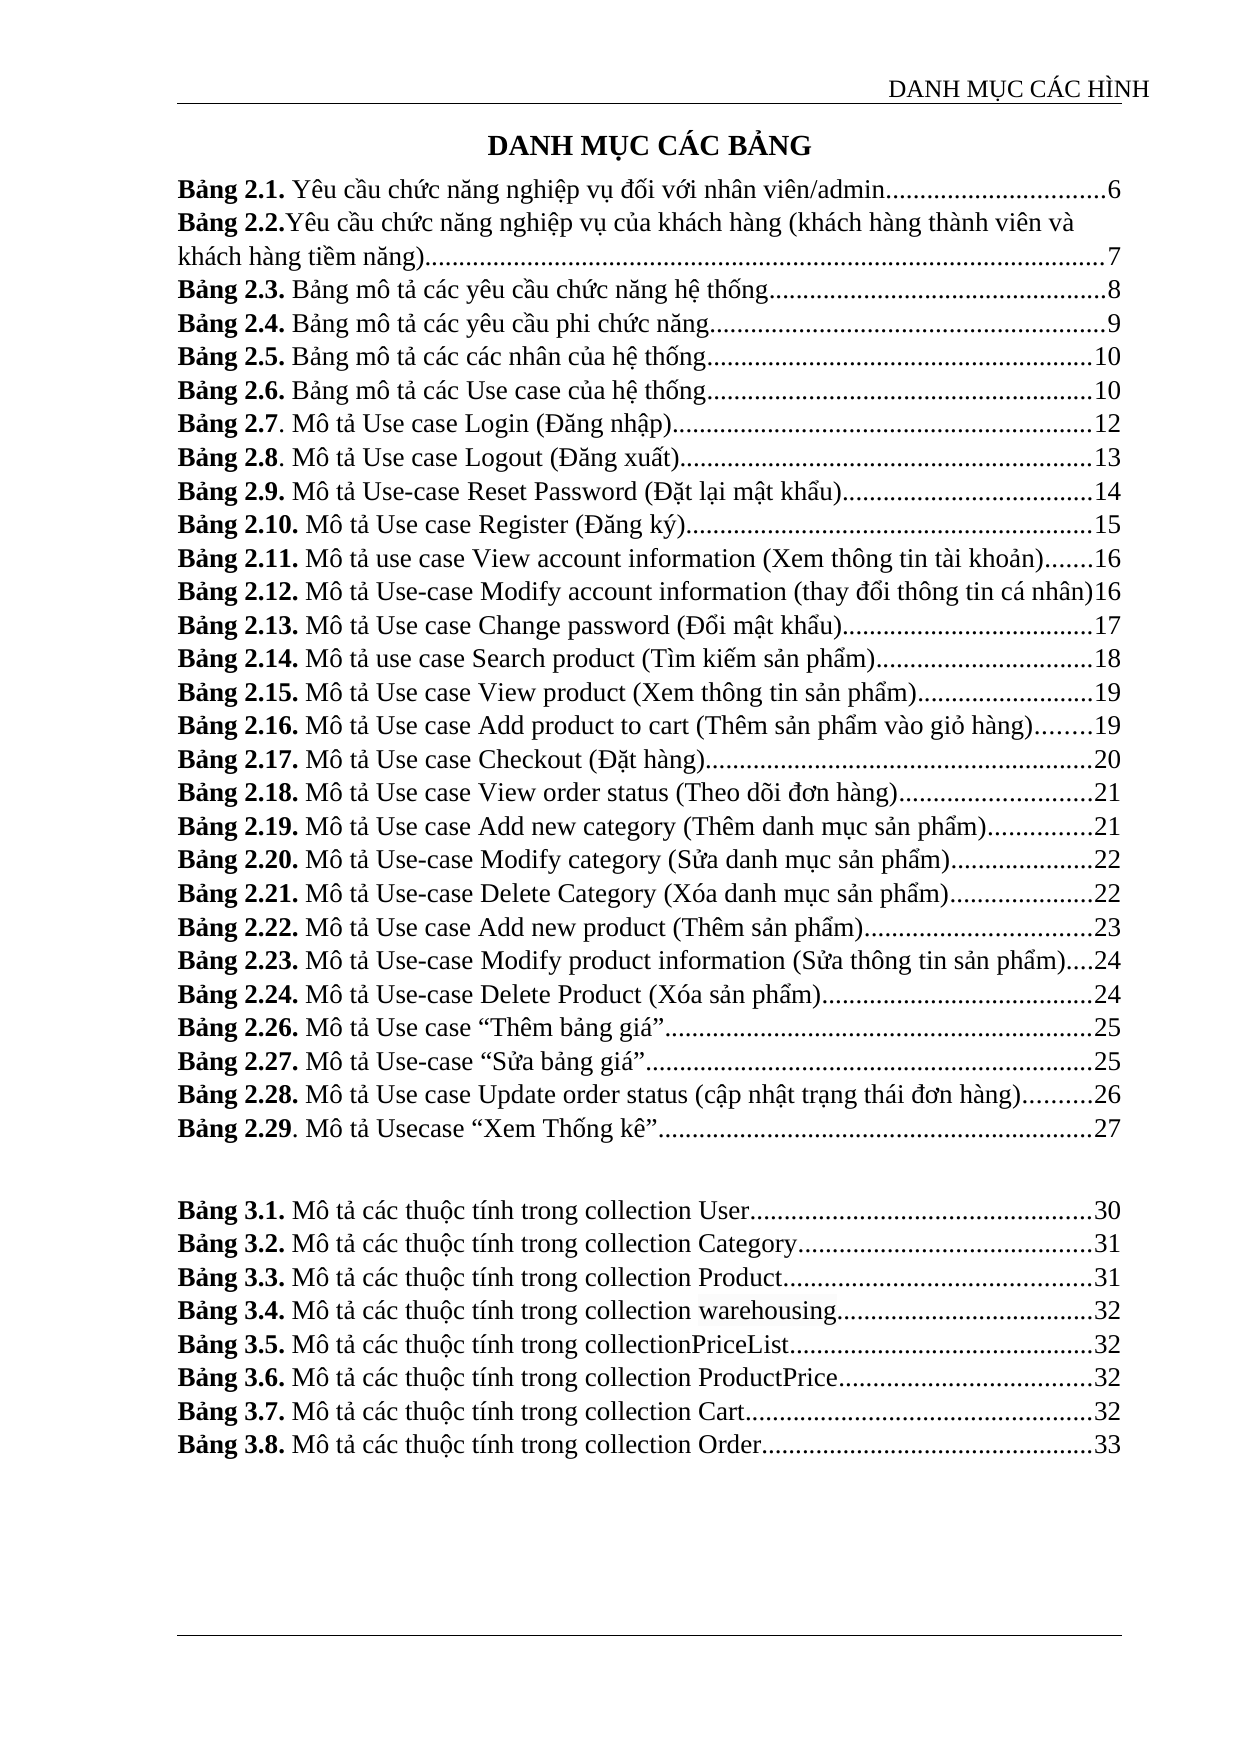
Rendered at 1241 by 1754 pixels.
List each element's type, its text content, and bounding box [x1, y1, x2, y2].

text Bảng 2.17. Mô tả Use case Checkout (Đặt hàng) 20 [177, 743, 1122, 774]
text Bảng 2.22. Mô tả Use case Add new product (Thêm sản phẩm) 23 [177, 911, 1122, 942]
text Bảng 2.18. Mô tả Use case View order status (Theo dõi đơn hàng) 21 [177, 777, 1122, 808]
text Bảng 2.14. Mô tả use case Search product (Tìm kiếm sản phẩm) 18 [177, 642, 1122, 673]
text Bảng 2.27. Mô tả Use-case “Sửa bảng giá” 25 [177, 1045, 1122, 1076]
text Bảng 2.24. Mô tả Use-case Delete Product (Xóa sản phẩm) 24 [177, 978, 1122, 1009]
text Bảng 2.26. Mô tả Use case “Thêm bảng giá” 25 [177, 1011, 1122, 1042]
text Bảng 3.7. Mô tả các thuộc tính trong collection Cart 32 [177, 1395, 1122, 1426]
text Bảng 3.8. Mô tả các thuộc tính trong collection Order 33 [177, 1428, 1122, 1460]
text Bảng 2.19. Mô tả Use case Add new category (Thêm danh mục sản phẩm) 21 [177, 810, 1122, 841]
text Bảng 2.1. Yêu cầu chức năng nghiệp vụ đối với nhân viên/admin 6 [177, 173, 1122, 204]
text Bảng 2.23. Mô tả Use-case Modify product information (Sửa thông tin sản phẩm) 24 [177, 944, 1122, 975]
text Bảng 2.12. Mô tả Use-case Modify account information (thay đổi thông tin cá nhân) 16 [177, 575, 1122, 606]
text Bảng 2.21. Mô tả Use-case Delete Category (Xóa danh mục sản phẩm) 22 [177, 877, 1122, 908]
text Bảng 2.11. Mô tả use case View account information (Xem thông tin tài khoản) 16 [177, 542, 1122, 573]
text Bảng 3.3. Mô tả các thuộc tính trong collection Product 31 [177, 1261, 1122, 1292]
text Bảng 2.9. Mô tả Use-case Reset Password (Đặt lại mật khẩu) 14 [177, 475, 1122, 506]
text Bảng 2.5. Bảng mô tả các các nhân của hệ thống 10 [177, 341, 1122, 372]
text Bảng 2.4. Bảng mô tả các yêu cầu phi chức năng 9 [177, 307, 1122, 338]
text Bảng 2.3. Bảng mô tả các yêu cầu chức năng hệ thống 8 [177, 273, 1122, 304]
text Bảng 2.16. Mô tả Use case Add product to cart (Thêm sản phẩm vào giỏ hàng) 19 [177, 709, 1122, 741]
text Bảng 3.4. Mô tả các thuộc tính trong collection warehousing 32 [177, 1294, 698, 1326]
text Bảng 3.1. Mô tả các thuộc tính trong collection User 30 [177, 1194, 1122, 1225]
text Bảng 2.7. Mô tả Use case Login (Đăng nhập) 12 [177, 408, 1122, 439]
text Bảng 2.29. Mô tả Usecase “Xem Thống kê” 27 [177, 1112, 1122, 1143]
text Bảng 3.2. Mô tả các thuộc tính trong collection Category 31 [177, 1227, 1122, 1258]
subtitle DANH MỤC CÁC BẢNG [177, 128, 1122, 162]
text Bảng 2.6. Bảng mô tả các Use case của hệ thống 10 [177, 374, 1122, 405]
text Bảng 3.4. Mô tả các thuộc tính trong collection warehousing 32 [837, 1294, 1122, 1326]
text Bảng 2.15. Mô tả Use case View product (Xem thông tin sản phẩm) 19 [177, 676, 1122, 707]
text Bảng 2.8. Mô tả Use case Logout (Đăng xuất) 13 [177, 441, 1122, 472]
text Bảng 2.28. Mô tả Use case Update order status (cập nhật trạng thái đơn hàng) 26 [177, 1078, 1122, 1109]
text Bảng 2.13. Mô tả Use case Change password (Đổi mật khẩu) 17 [177, 609, 1122, 640]
text Bảng 2.2.Yêu cầu chức năng nghiệp vụ của khách hàng (khách hàng thành viên và khách hàng tiềm năng) 7 [177, 206, 1122, 271]
text Bảng 2.10. Mô tả Use case Register (Đăng ký) 15 [177, 508, 1122, 539]
text Bảng 3.6. Mô tả các thuộc tính trong collection ProductPrice 32 [177, 1361, 1122, 1393]
text Bảng 3.5. Mô tả các thuộc tính trong collectionPriceList 32 [177, 1328, 1122, 1359]
text Bảng 2.20. Mô tả Use-case Modify category (Sửa danh mục sản phẩm) 22 [177, 844, 1122, 875]
